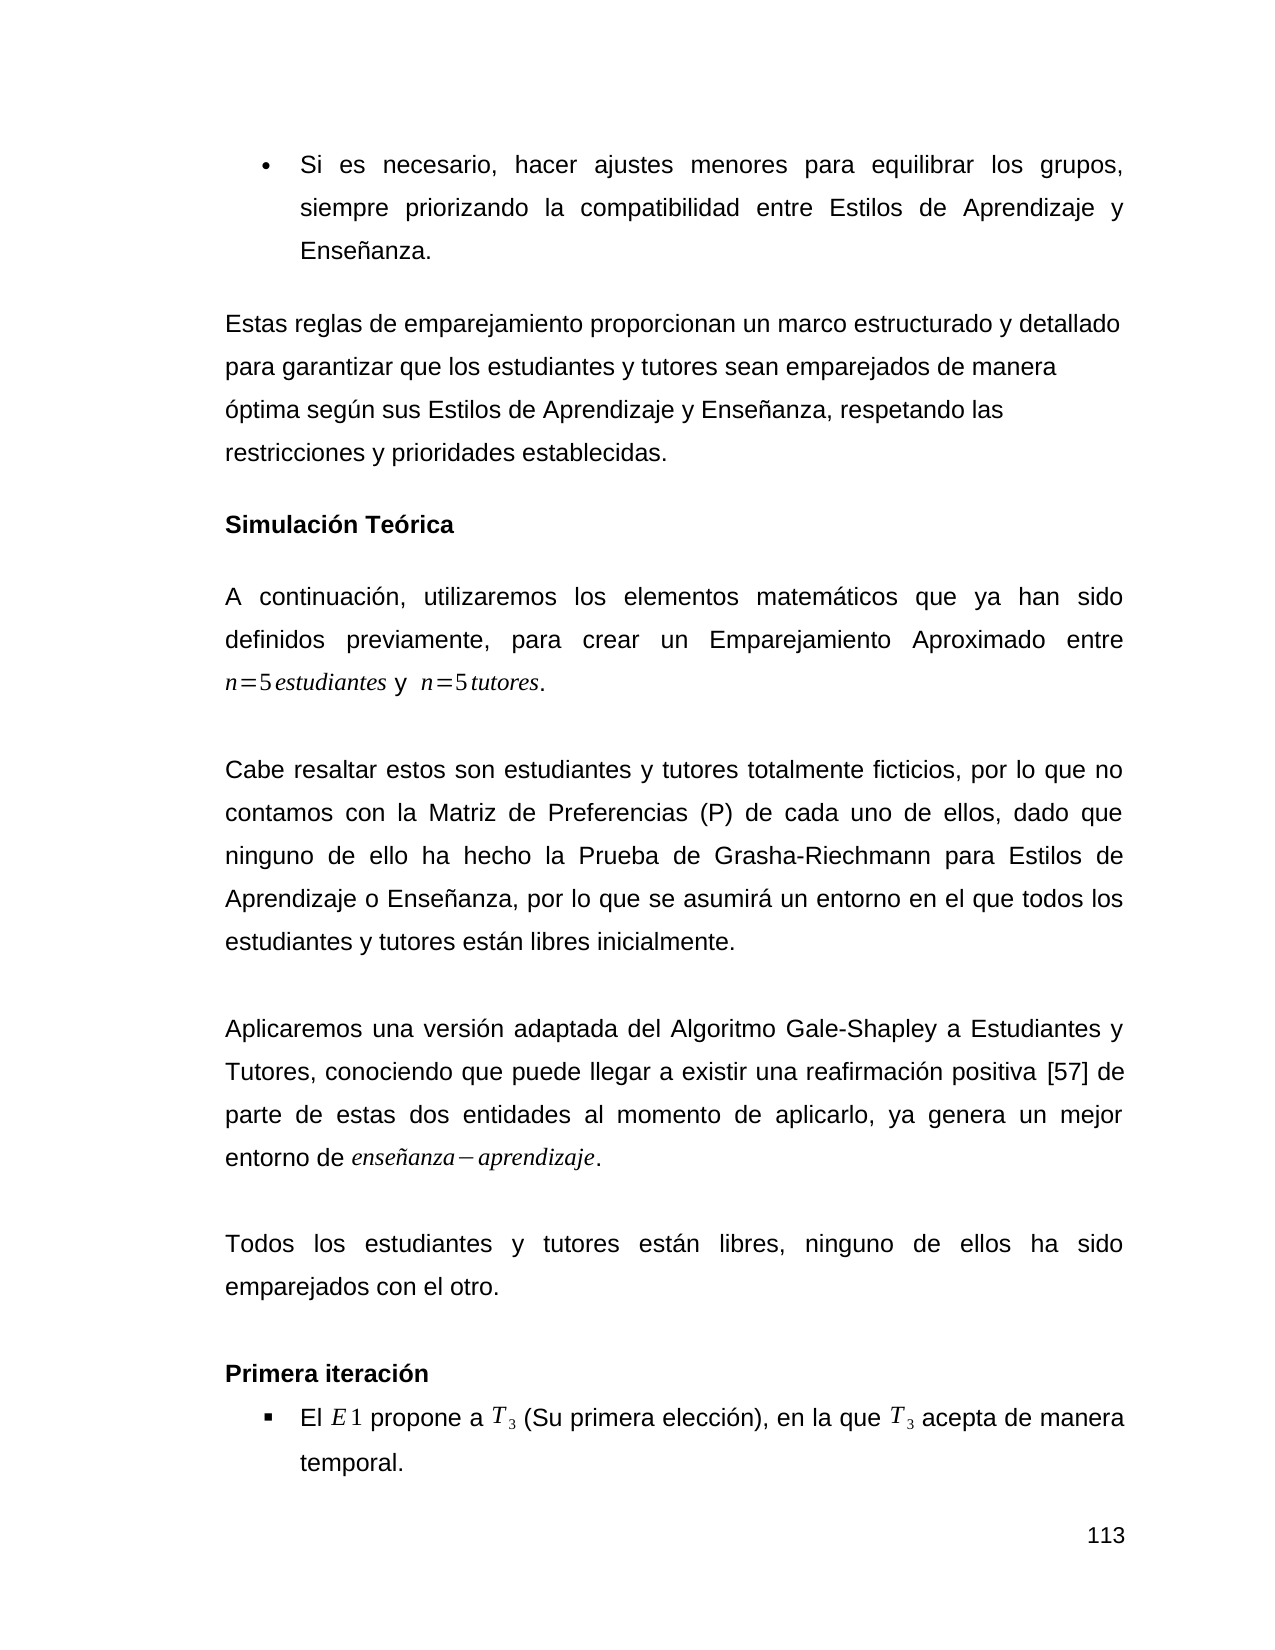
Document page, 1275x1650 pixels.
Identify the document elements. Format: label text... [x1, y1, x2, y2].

text Aplicaremos una versión adaptada del Algoritmo Gale-Shapley a Estudiantes y Tutores, conociendo que puede llegar a existir una reafirmación positiva de parte de estas dos entidades al momento de aplicarlo, ya genera un mejor entorno de . [225, 1014, 1125, 1172]
text Estas reglas de emparejamiento proporcionan un marco estructurado y detallado para garantizar que los estudiantes y tutores sean emparejados de manera óptima según sus Estilos de Aprendizaje y Enseñanza, respetando las restricciones y prioridades establecidas. [225, 308, 1125, 467]
text Primera iteración [225, 1359, 1125, 1387]
text Cabe resaltar estos son estudiantes y tutores totalmente ficticios, por lo que no contamos con la Matriz de Preferencias (P) de cada uno de ellos, dado que ninguno de ello ha hecho la Prueba de Grasha-Riechmann para Estilos de Aprendizaje o Enseñanza, por lo que se asumirá un entorno en el que todos los estudiantes y tutores están libres inicialmente. [225, 755, 1125, 956]
subtitle Simulación Teórica [225, 510, 1125, 539]
list Si es necesario, hacer ajustes menores para equilibrar los grupos, siempre priorizando la compatibilidad entre Estilos de Aprendizaje y Enseñanza. [262, 150, 1125, 265]
text A continuación, utilizaremos los elementos matemáticos que ya han sido definidos previamente, para crear un Emparejamiento Aproximado entre y . [225, 582, 1125, 697]
list El propone a (Su primera elección), en la que acepta de manera temporal. [262, 1402, 1125, 1476]
text Todos los estudiantes y tutores están libres, ninguno de ellos ha sido emparejados con el otro. [225, 1229, 1125, 1301]
